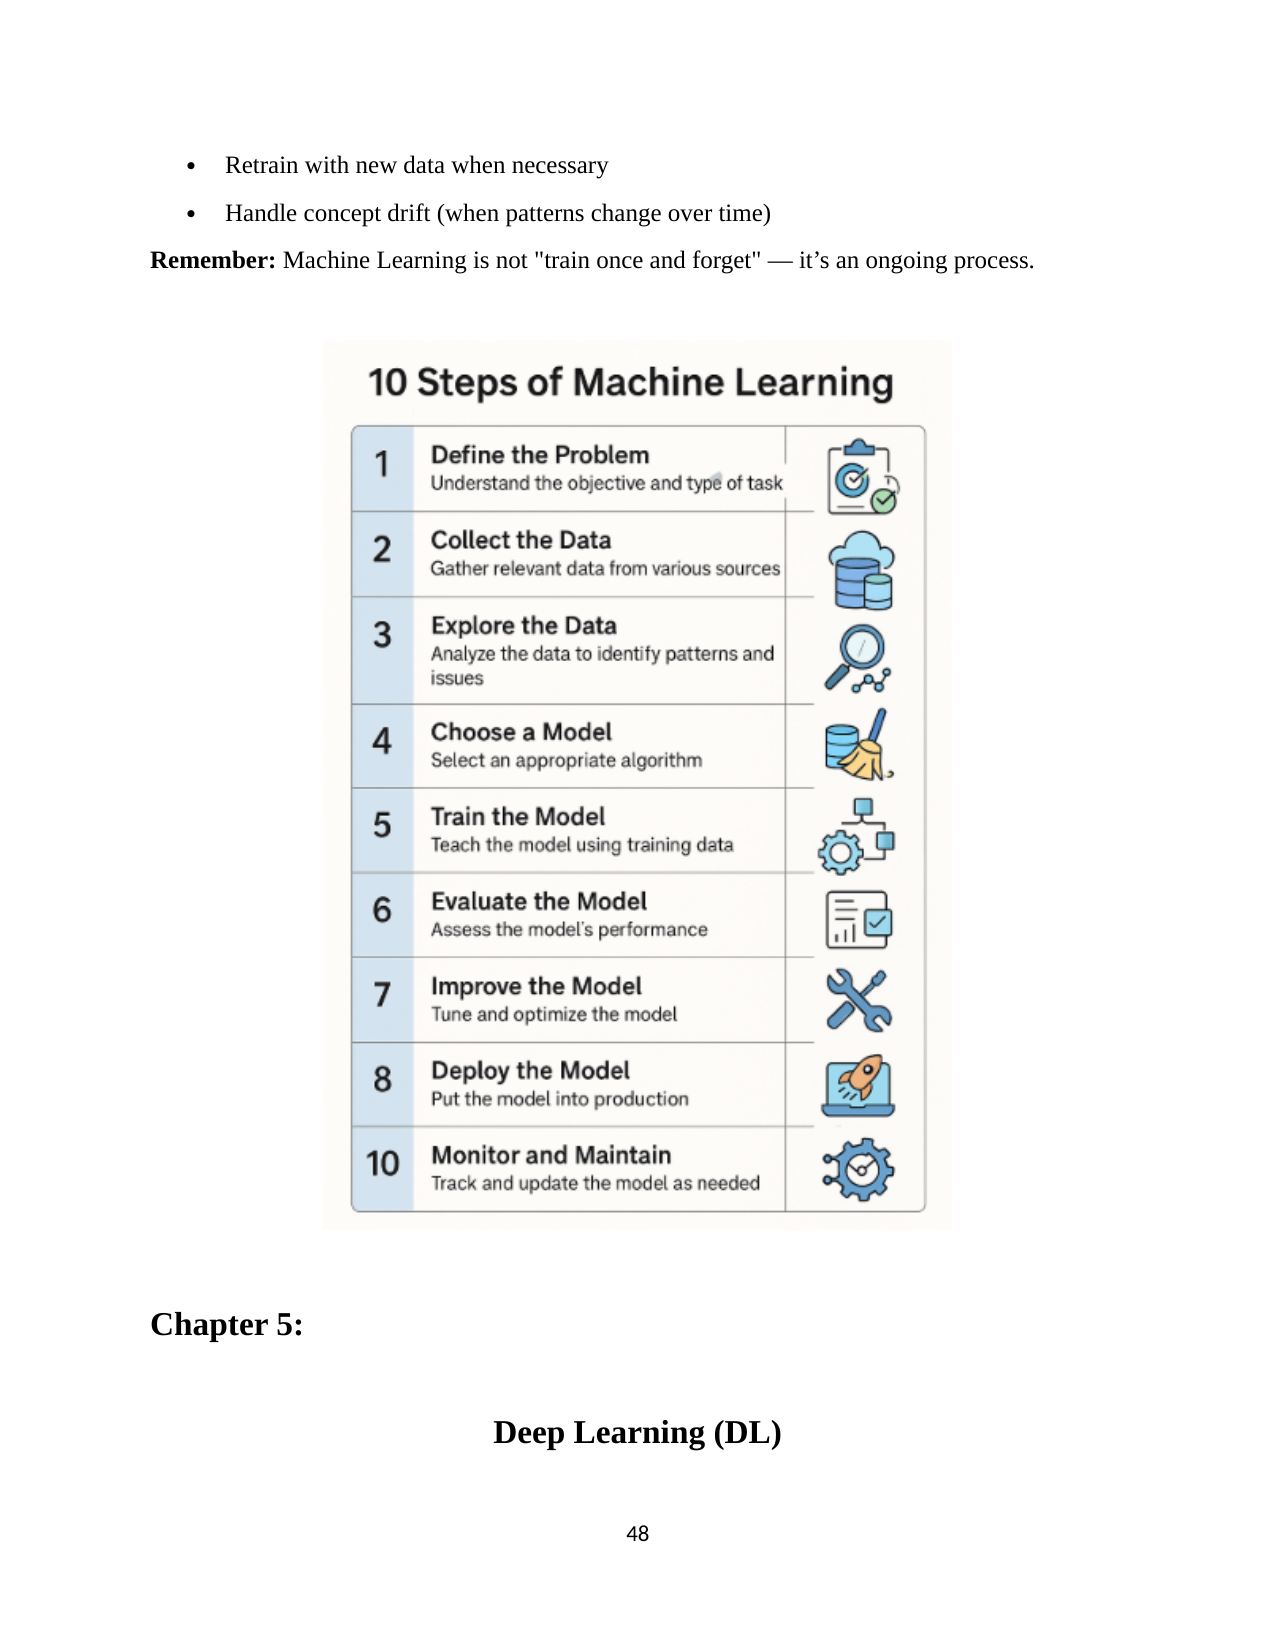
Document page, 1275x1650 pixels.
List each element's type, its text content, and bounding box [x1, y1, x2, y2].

list Handle concept drift (when patterns change over time) [187, 198, 1125, 226]
text Remember: Machine Learning is not "train once and forget" — it’s an ongoing process. [150, 245, 1125, 274]
subtitle Chapter 5: [150, 1304, 1125, 1343]
list Retrain with new data when necessary [187, 150, 1125, 179]
picture [323, 340, 952, 1230]
subtitle Deep Learning (DL) [150, 1412, 1125, 1451]
